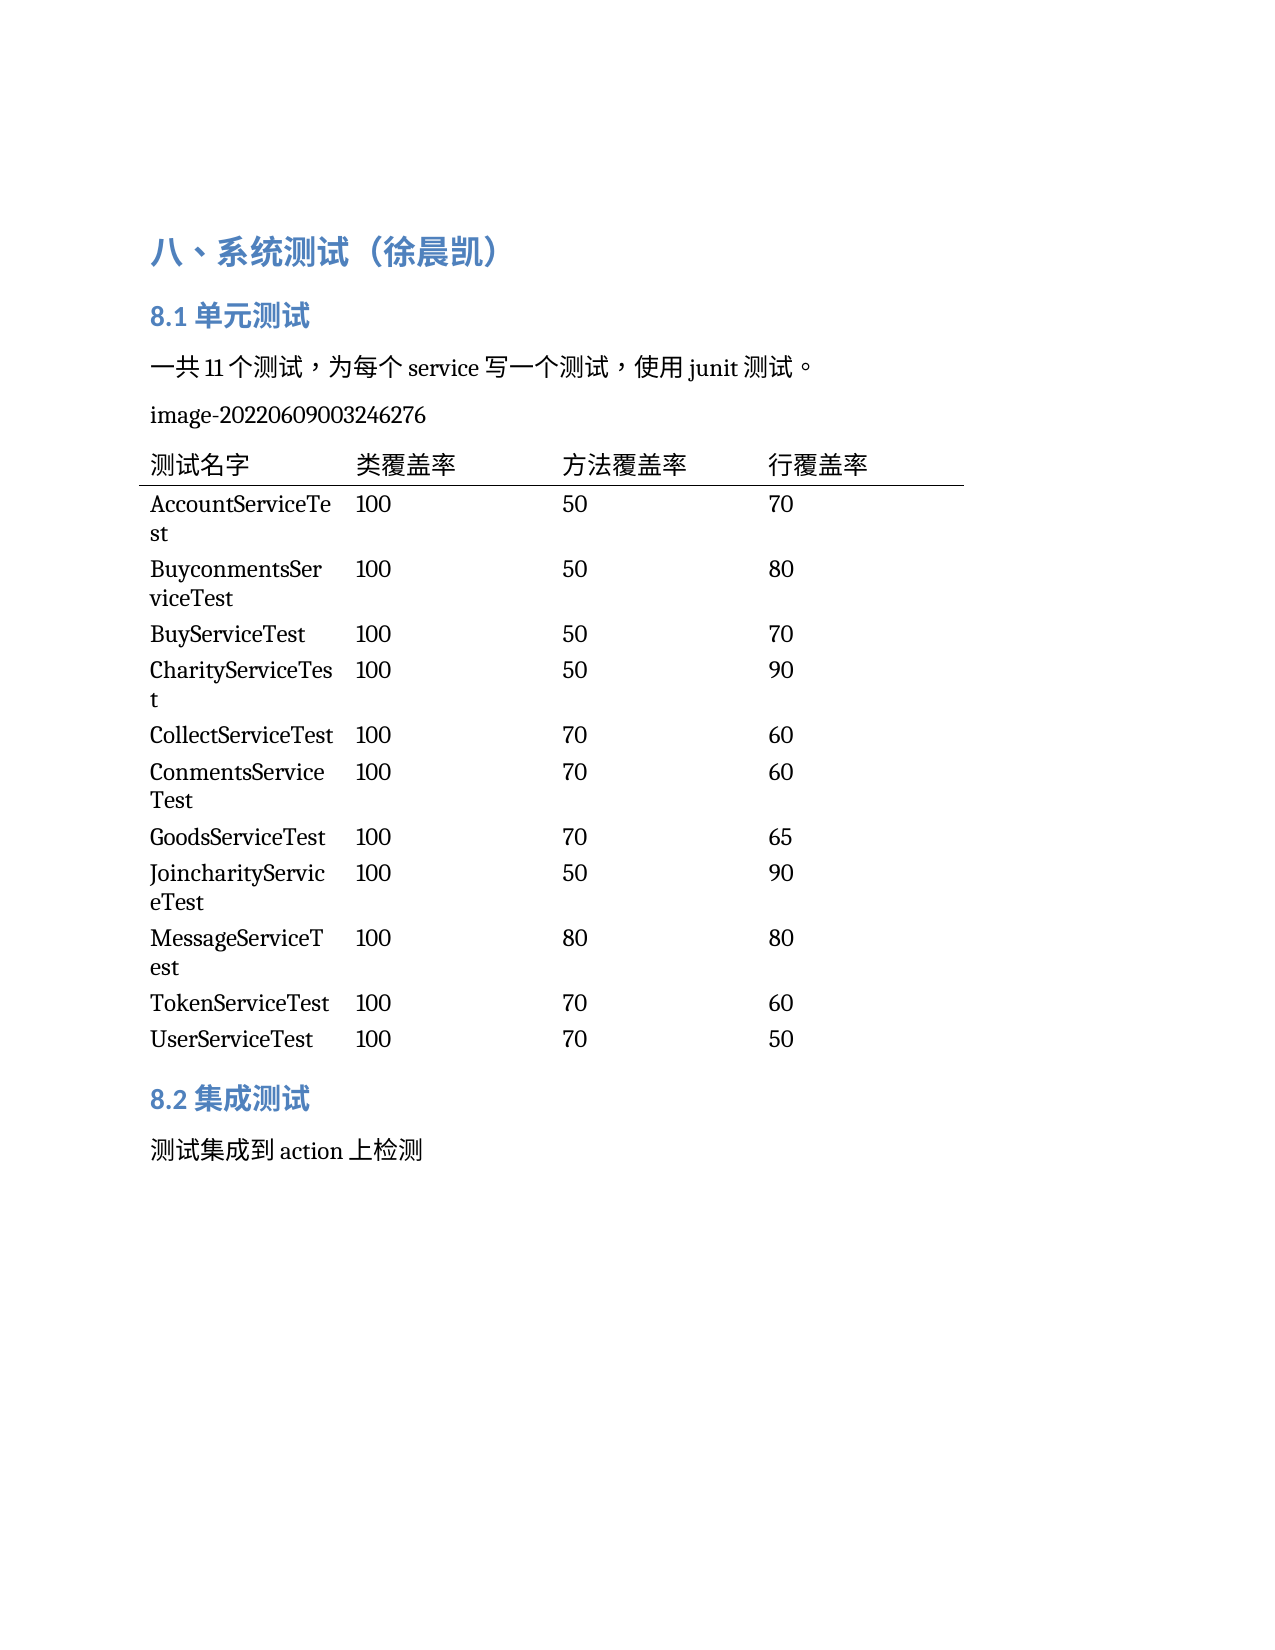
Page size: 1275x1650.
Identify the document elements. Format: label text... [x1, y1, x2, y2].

text image-20220609003246276 [150, 401, 1125, 430]
subtitle 8.1 单元测试 [150, 295, 1125, 335]
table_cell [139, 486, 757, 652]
text 测试集成到action上检测 [150, 1137, 1125, 1166]
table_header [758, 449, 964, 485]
subtitle 八、系统测试（徐晨凯） [150, 229, 1125, 274]
subtitle 8.2 集成测试 [150, 1078, 1125, 1118]
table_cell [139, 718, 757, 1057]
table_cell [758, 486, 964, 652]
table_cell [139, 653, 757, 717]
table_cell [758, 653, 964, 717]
text 一共11个测试，为每个service写一个测试，使用junit测试。 [150, 353, 1125, 382]
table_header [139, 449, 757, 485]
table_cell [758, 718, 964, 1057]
